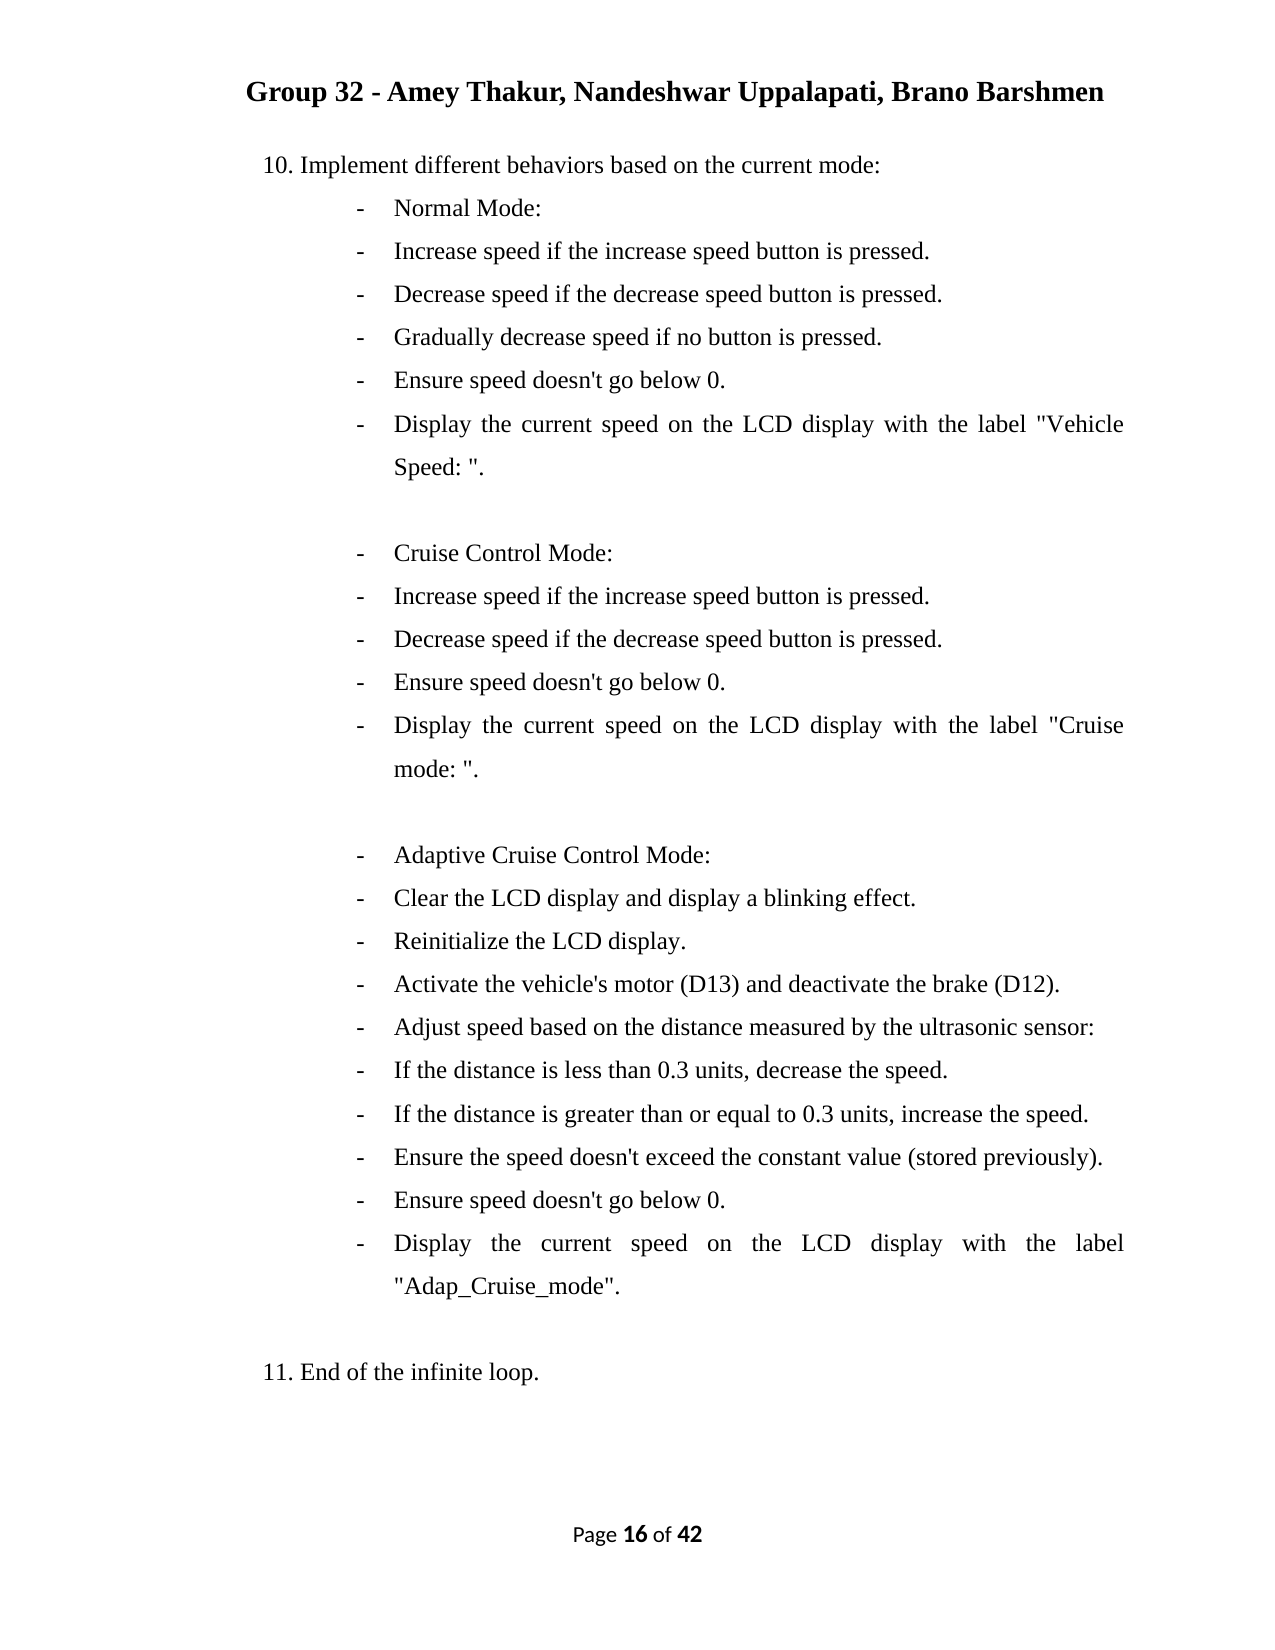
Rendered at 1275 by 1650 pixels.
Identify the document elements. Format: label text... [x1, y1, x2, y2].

list Ensure the speed doesn't exceed the constant value (stored previously). [356, 1142, 1125, 1171]
list Increase speed if the increase speed button is pressed. [356, 581, 1125, 610]
list Display the current speed on the LCD display with the label "Cruise mode: ". [356, 711, 1125, 782]
list If the distance is less than 0.3 units, decrease the speed. [356, 1056, 1125, 1084]
list Decrease speed if the decrease speed button is pressed. [356, 624, 1125, 653]
list Cruise Control Mode: [356, 538, 1125, 567]
list Adaptive Cruise Control Mode: [356, 840, 1125, 869]
list Decrease speed if the decrease speed button is pressed. [356, 279, 1125, 308]
list Ensure speed doesn't go below 0. [356, 1185, 1125, 1214]
list Gradually decrease speed if no button is pressed. [356, 322, 1125, 351]
list Activate the vehicle's motor (D13) and deactivate the brake (D12). [356, 969, 1125, 998]
list Reinitialize the LCD display. [356, 926, 1125, 955]
list Implement different behaviors based on the current mode: [262, 150, 1125, 179]
list Display the current speed on the LCD display with the label "Adap_Cruise_mode". [356, 1228, 1125, 1300]
list Clear the LCD display and display a blinking effect. [356, 883, 1125, 912]
list Ensure speed doesn't go below 0. [356, 366, 1125, 394]
list End of the infinite loop. [262, 1357, 1125, 1386]
list Normal Mode: [356, 193, 1125, 222]
list Ensure speed doesn't go below 0. [356, 667, 1125, 696]
list Increase speed if the increase speed button is pressed. [356, 236, 1125, 265]
list Adjust speed based on the distance measured by the ultrasonic sensor: [356, 1012, 1125, 1041]
list Display the current speed on the LCD display with the label "Vehicle Speed: ". [356, 409, 1125, 481]
list If the distance is greater than or equal to 0.3 units, increase the speed. [356, 1099, 1125, 1127]
